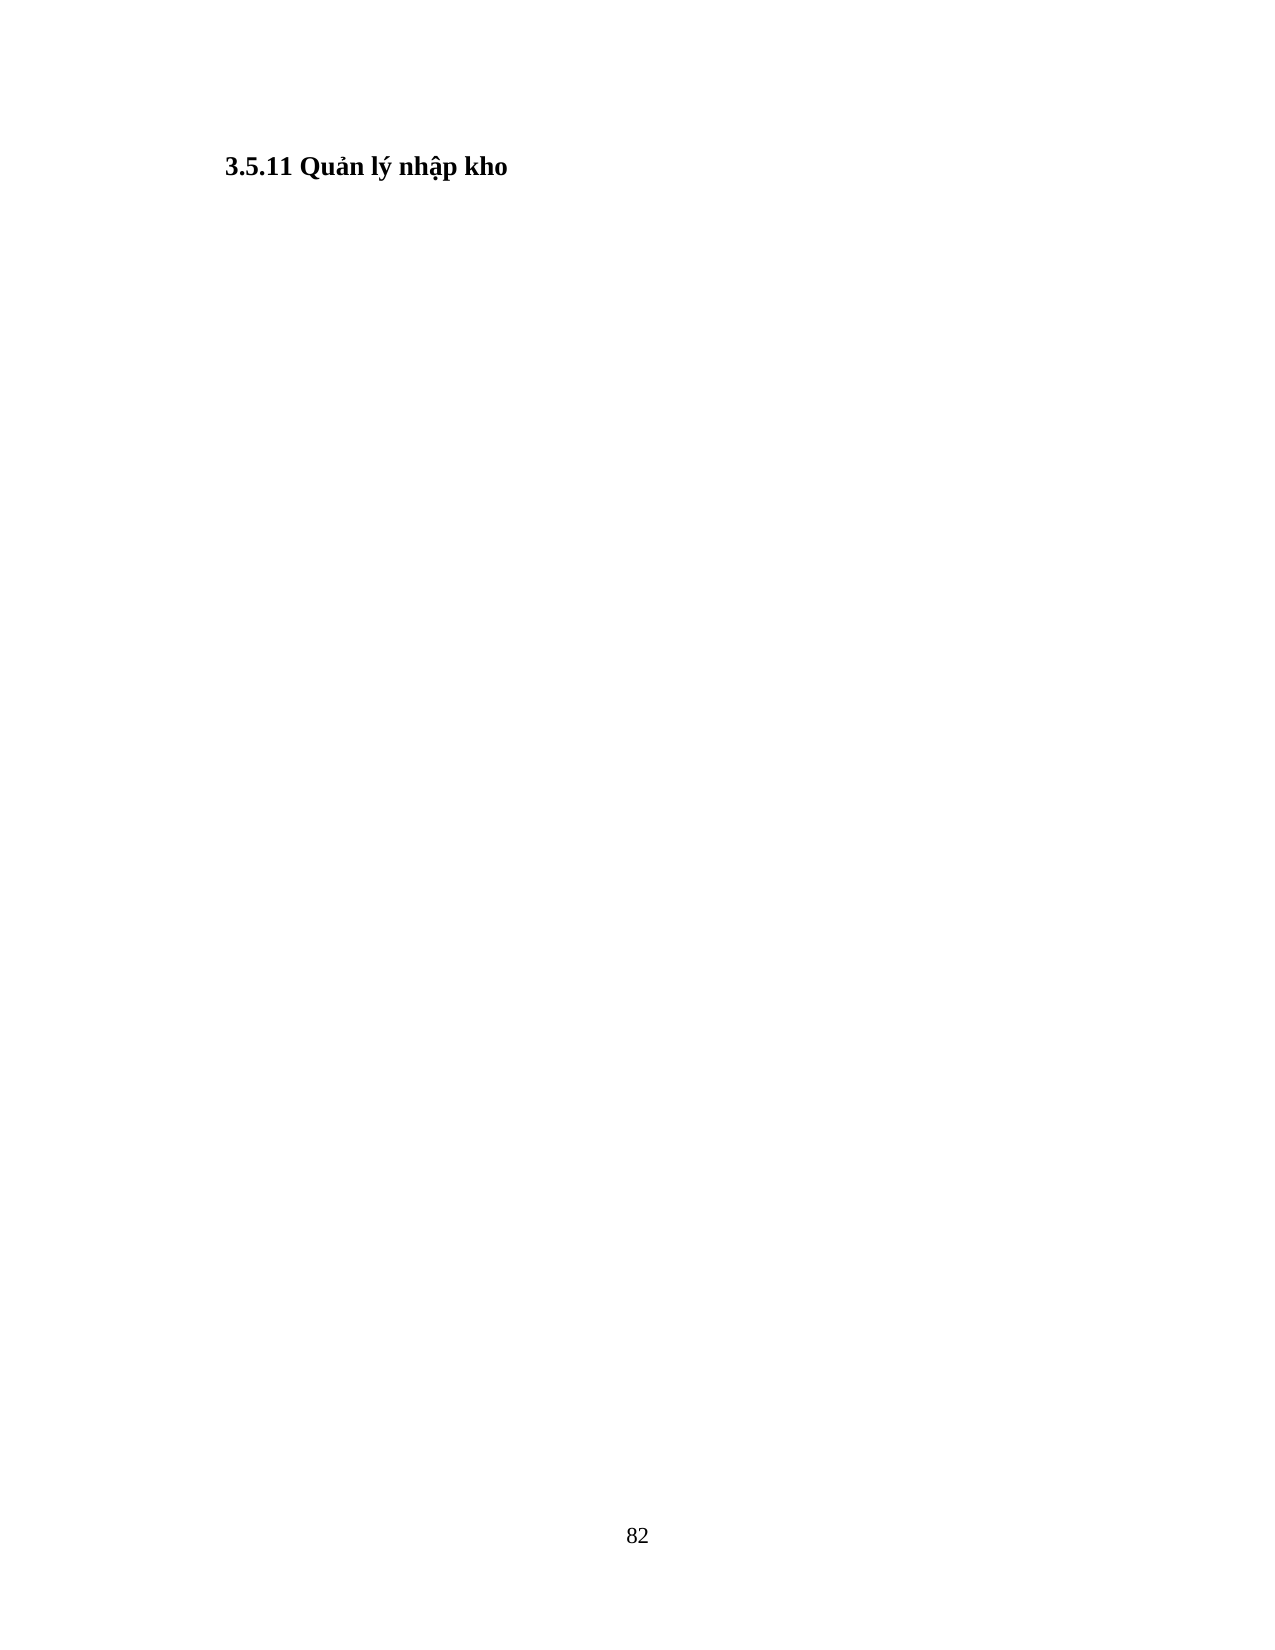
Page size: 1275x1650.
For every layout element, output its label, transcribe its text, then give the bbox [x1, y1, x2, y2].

subtitle 3.5.11 Quản lý nhập kho [150, 150, 1125, 181]
